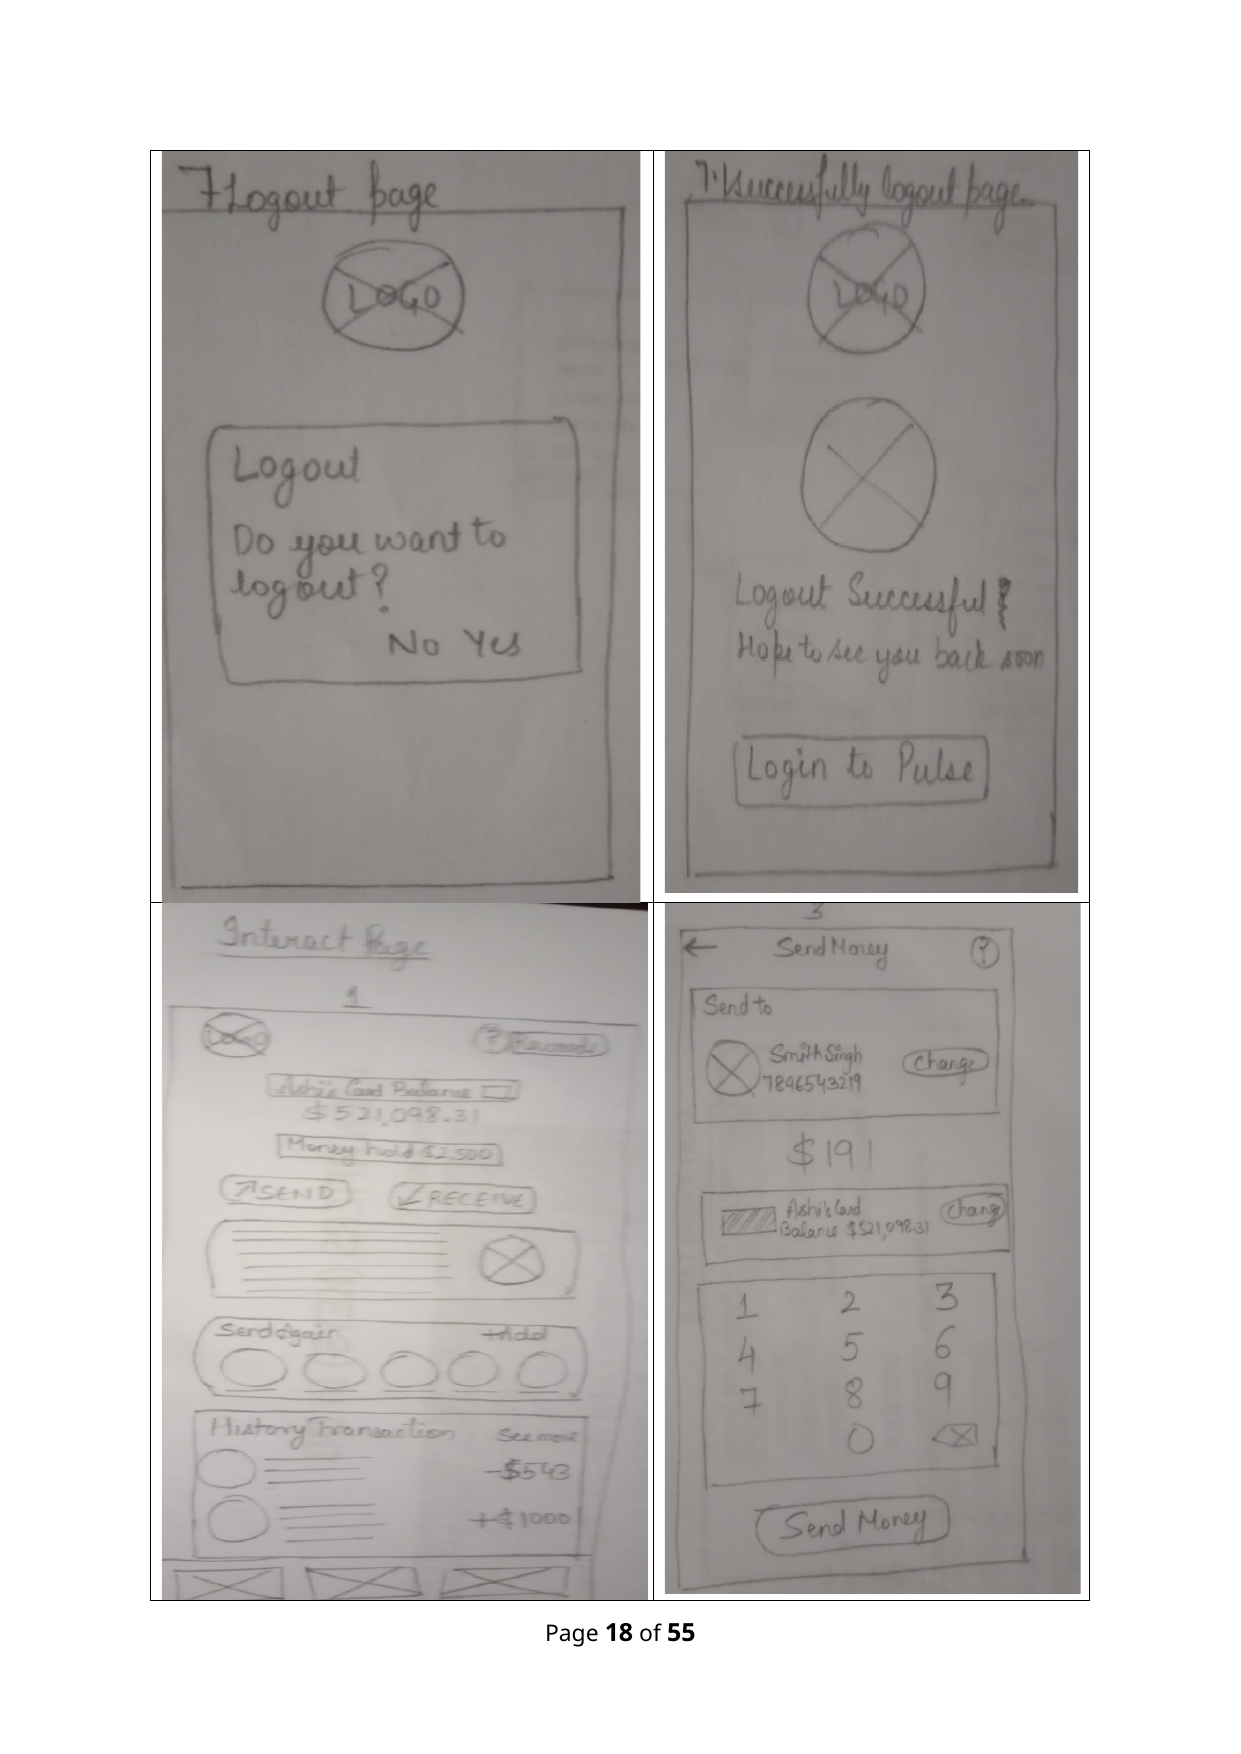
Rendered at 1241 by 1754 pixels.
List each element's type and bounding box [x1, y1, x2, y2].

table_cell [151, 151, 161, 902]
table_cell [151, 903, 161, 1599]
picture [664, 151, 1079, 893]
picture [664, 903, 1081, 1594]
table_cell [648, 903, 653, 1599]
picture [161, 151, 648, 1600]
table_cell [654, 151, 1089, 902]
table_cell [641, 151, 653, 902]
table_cell [654, 903, 1089, 1599]
